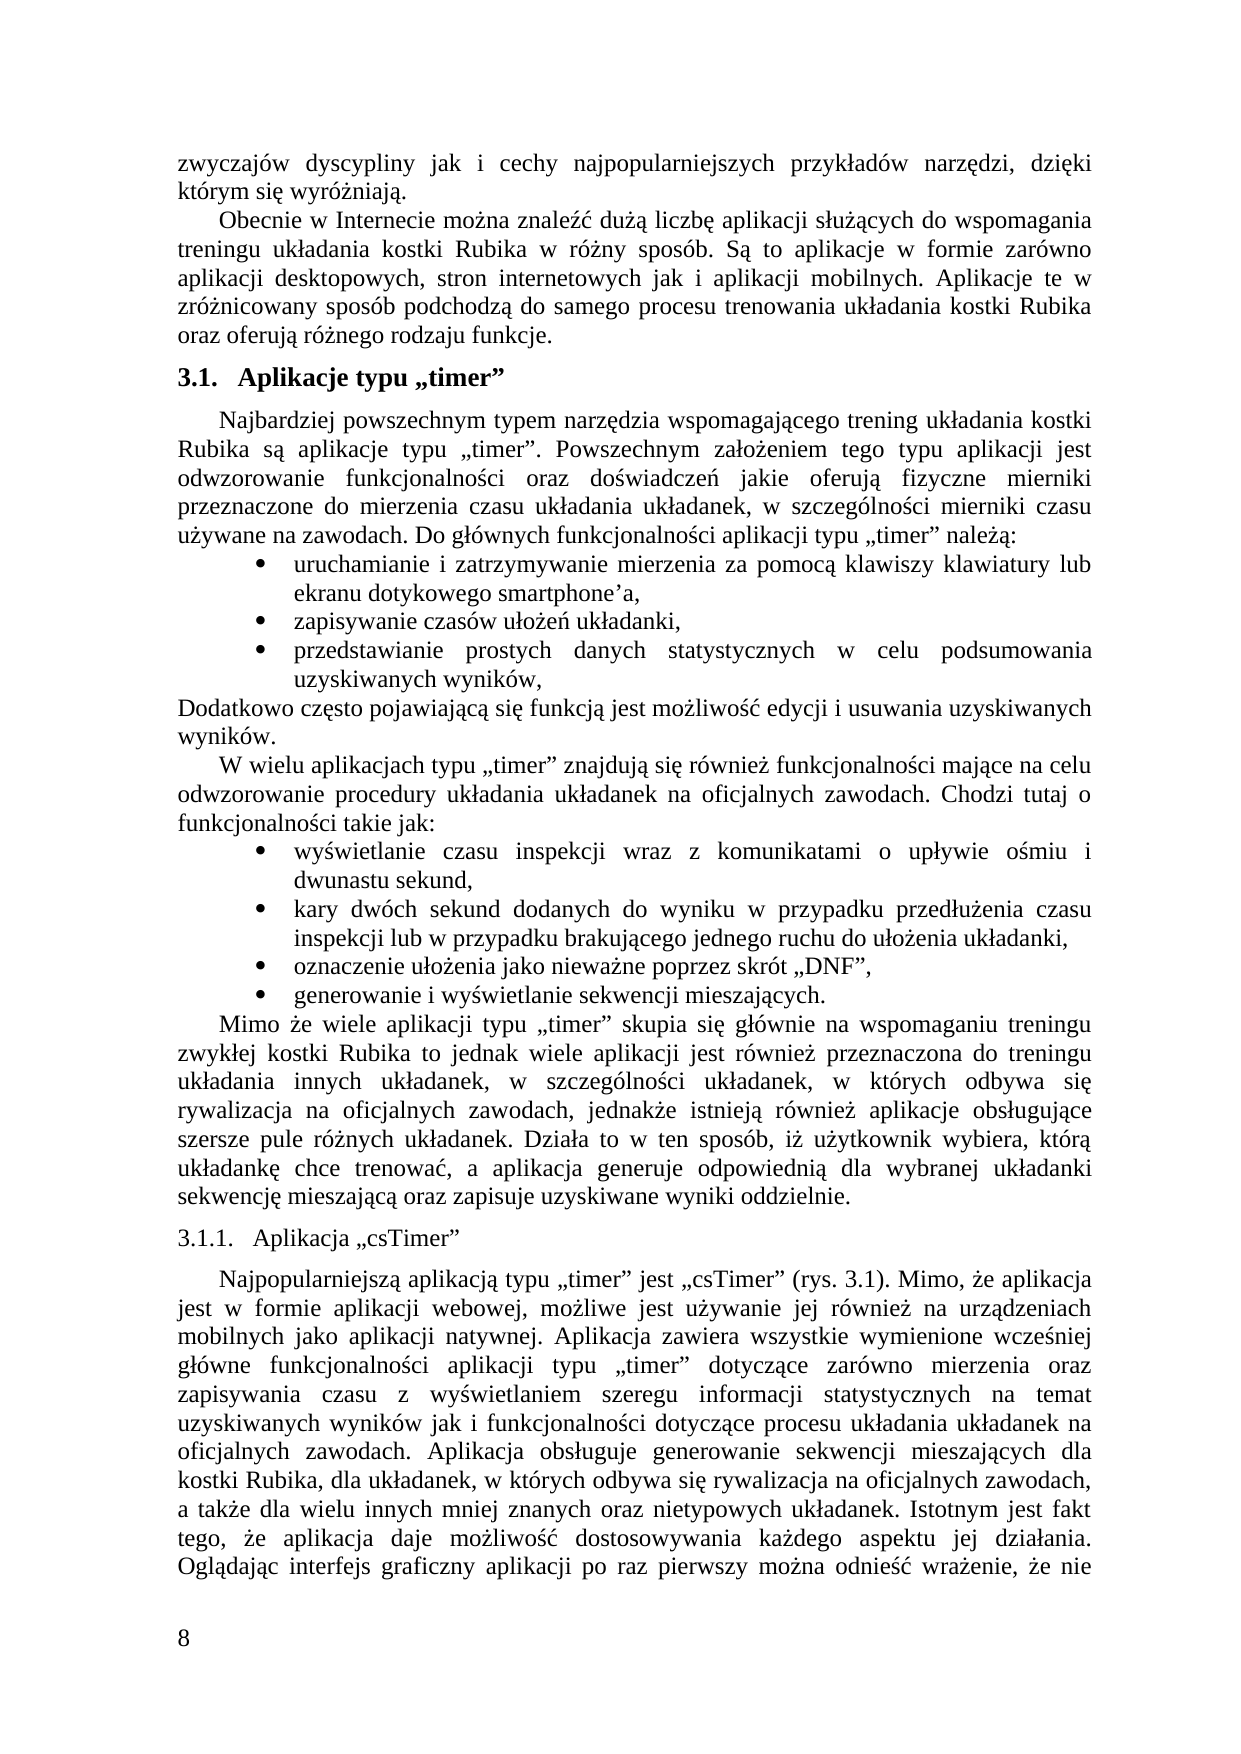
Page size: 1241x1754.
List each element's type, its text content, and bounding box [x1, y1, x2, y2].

list generowanie i wyświetlanie sekwencji mieszających. [256, 980, 1092, 1009]
text W wielu aplikacjach typu „timer” znajdują się również funkcjonalności mające na celu odwzorowanie procedury układania układanek na oficjalnych zawodach. Chodzi tutaj o funkcjonalności takie jak: [177, 750, 1092, 836]
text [177, 148, 1092, 205]
list oznaczenie ułożenia jako nieważne poprzez skrót „DNF”, [256, 951, 1092, 980]
text Obecnie w Internecie można znaleźć dużą liczbę aplikacji służących do wspomagania treningu układania kostki Rubika w różny sposób. Są to aplikacje w formie zarówno aplikacji desktopowych, stron internetowych jak i aplikacji mobilnych. Aplikacje te w zróżnicowany sposób podchodzą do samego procesu trenowania układania kostki Rubika oraz oferują różnego rodzaju funkcje. [177, 205, 1092, 349]
text Mimo że wiele aplikacji typu „timer” skupia się głównie na wspomaganiu treningu zwykłej kostki Rubika to jednak wiele aplikacji jest również przeznaczona do treningu układania innych układanek, w szczególności układanek, w których odbywa się rywalizacja na oficjalnych zawodach, jednakże istnieją również aplikacje obsługujące szersze pule różnych układanek. Działa to w ten sposób, iż użytkownik wybiera, którą układankę chce trenować, a aplikacja generuje odpowiednią dla wybranej układanki sekwencję mieszającą oraz zapisuje uzyskiwane wyniki oddzielnie. [177, 1009, 1092, 1210]
list uruchamianie i zatrzymywanie mierzenia za pomocą klawiszy klawiatury lub ekranu dotykowego smartphone’a, [256, 549, 1092, 606]
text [177, 1264, 1092, 1580]
text Najbardziej powszechnym typem narzędzia wspomagającego trening układania kostki Rubika są aplikacje typu „timer”. Powszechnym założeniem tego typu aplikacji jest odwzorowanie funkcjonalności oraz doświadczeń jakie oferują fizyczne mierniki przeznaczone do mierzenia czasu układania układanek, w szczególności mierniki czasu używane na zawodach. Do głównych funkcjonalności aplikacji typu „timer” należą: [177, 405, 1092, 549]
list przedstawianie prostych danych statystycznych w celu podsumowania uzyskiwanych wyników, [256, 635, 1092, 693]
subtitle Aplikacje typu „timer” [177, 361, 1092, 393]
text Dodatkowo często pojawiającą się funkcją jest możliwość edycji i usuwania uzyskiwanych wyników. [177, 693, 1092, 750]
list zapisywanie czasów ułożeń układanki, [256, 606, 1092, 635]
list wyświetlanie czasu inspekcji wraz z komunikatami o upływie ośmiu i dwunastu sekund, [256, 836, 1092, 894]
list kary dwóch sekund dodanych do wyniku w przypadku przedłużenia czasu inspekcji lub w przypadku brakującego jednego ruchu do ułożenia układanki, [256, 894, 1092, 951]
subtitle Aplikacja „csTimer” [177, 1223, 1092, 1251]
